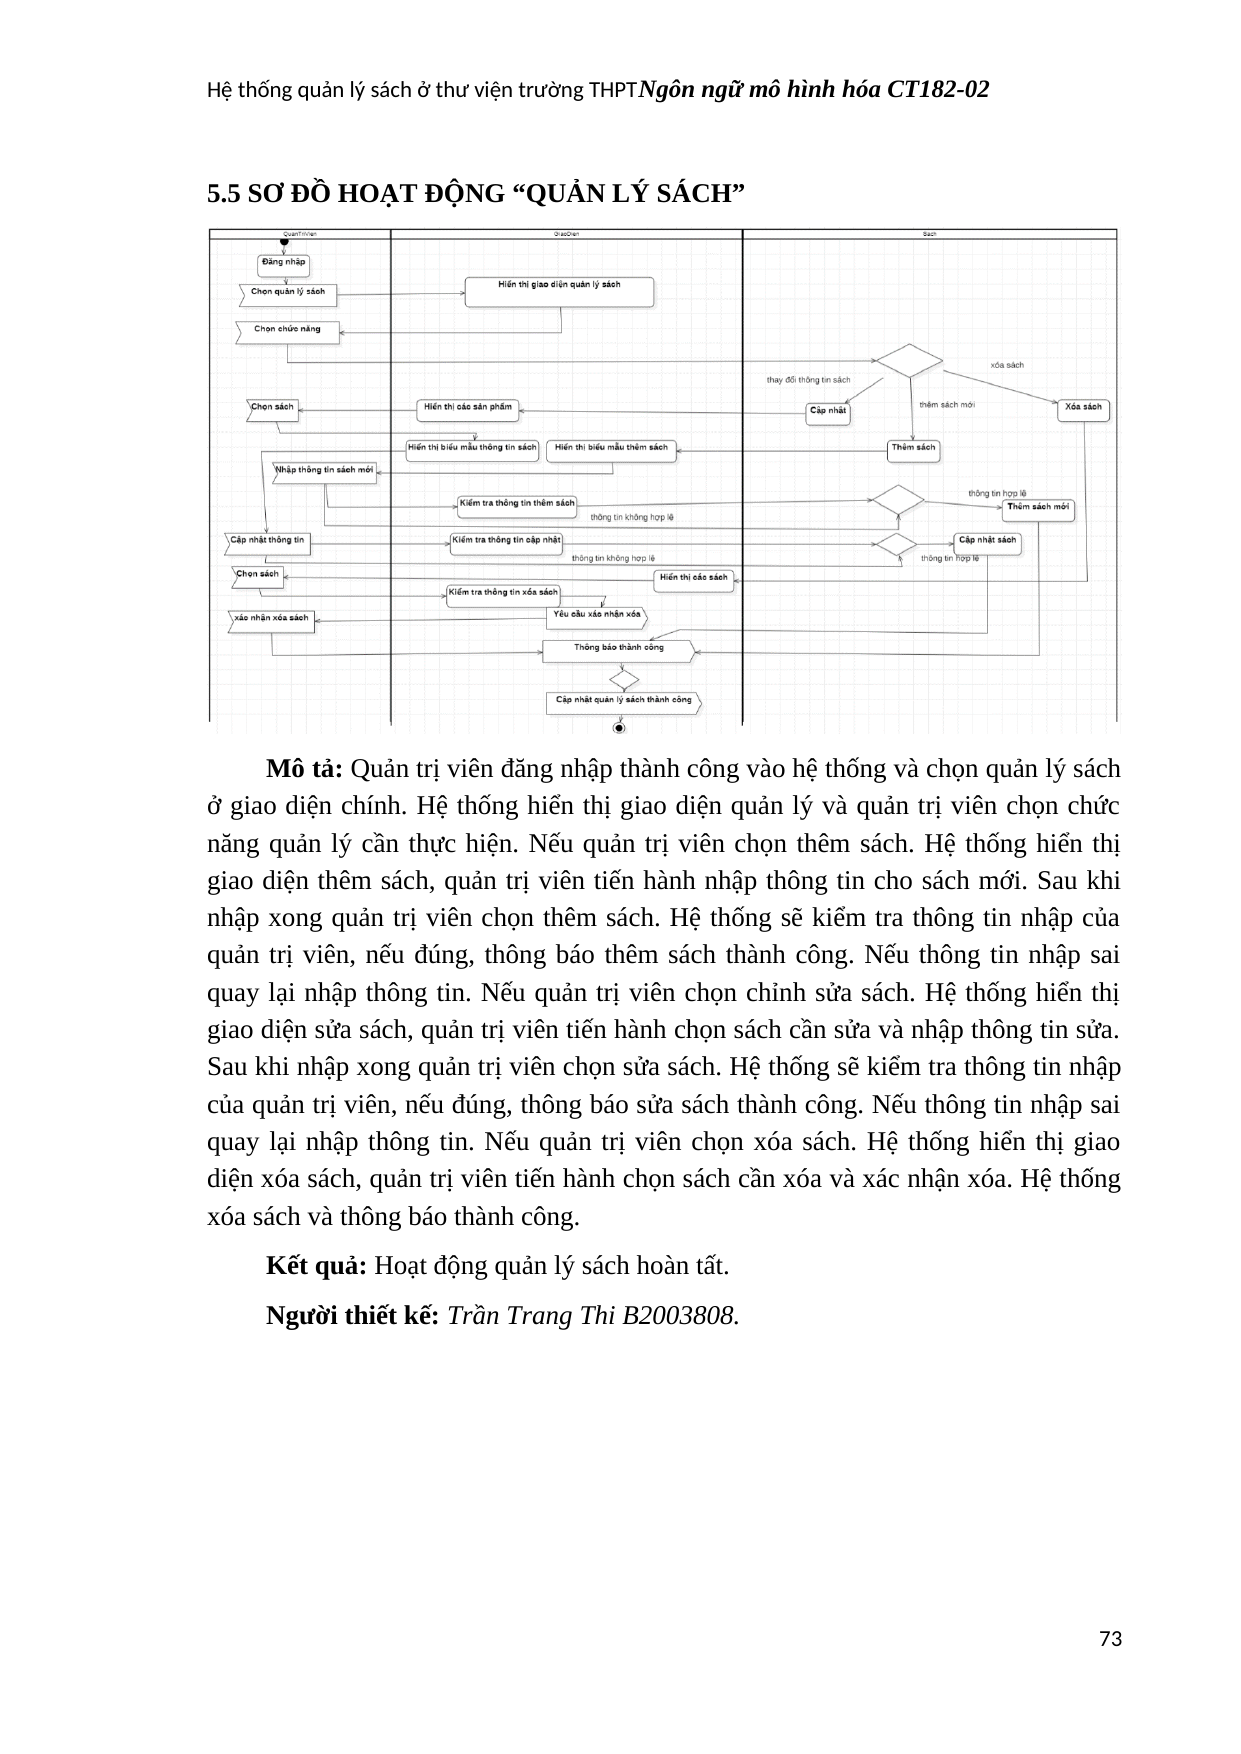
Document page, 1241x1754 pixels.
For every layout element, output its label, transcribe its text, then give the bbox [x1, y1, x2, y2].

subtitle SƠ ĐỒ HOẠT ĐỘNG “QUẢN LÝ SÁCH” [207, 177, 1122, 208]
text Mô tả: Quản trị viên đăng nhập thành công vào hệ thống và chọn quản lý sách ở giao diện chính. Hệ thống hiển thị giao diện quản lý và quản trị viên chọn chức năng quản lý cần thực hiện. Nếu quản trị viên chọn thêm sách. Hệ thống hiển thị giao diện thêm sách, quản trị viên tiến hành nhập thông tin cho sách mới. Sau khi nhập xong quản trị viên chọn thêm sách. Hệ thống sẽ kiểm tra thông tin nhập của quản trị viên, nếu đúng, thông báo thêm sách thành công. Nếu thông tin nhập sai quay lại nhập thông tin. Nếu quản trị viên chọn chỉnh sửa sách. Hệ thống hiển thị giao diện sửa sách, quản trị viên tiến hành chọn sách cần sửa và nhập thông tin sửa. Sau khi nhập xong quản trị viên chọn sửa sách. Hệ thống sẽ kiểm tra thông tin nhập của quản trị viên, nếu đúng, thông báo sửa sách thành công. Nếu thông tin nhập sai quay lại nhập thông tin. Nếu quản trị viên chọn xóa sách. Hệ thống hiển thị giao diện xóa sách, quản trị viên tiến hành chọn sách cần xóa và xác nhận xóa. Hệ thống xóa sách và thông báo thành công. [207, 752, 1122, 1231]
text Kết quả: Hoạt động quản lý sách hoàn tất. [207, 1249, 1122, 1281]
picture [206, 227, 1123, 734]
text Người thiết kế: Trần Trang Thi B2003808. [207, 1299, 1122, 1330]
